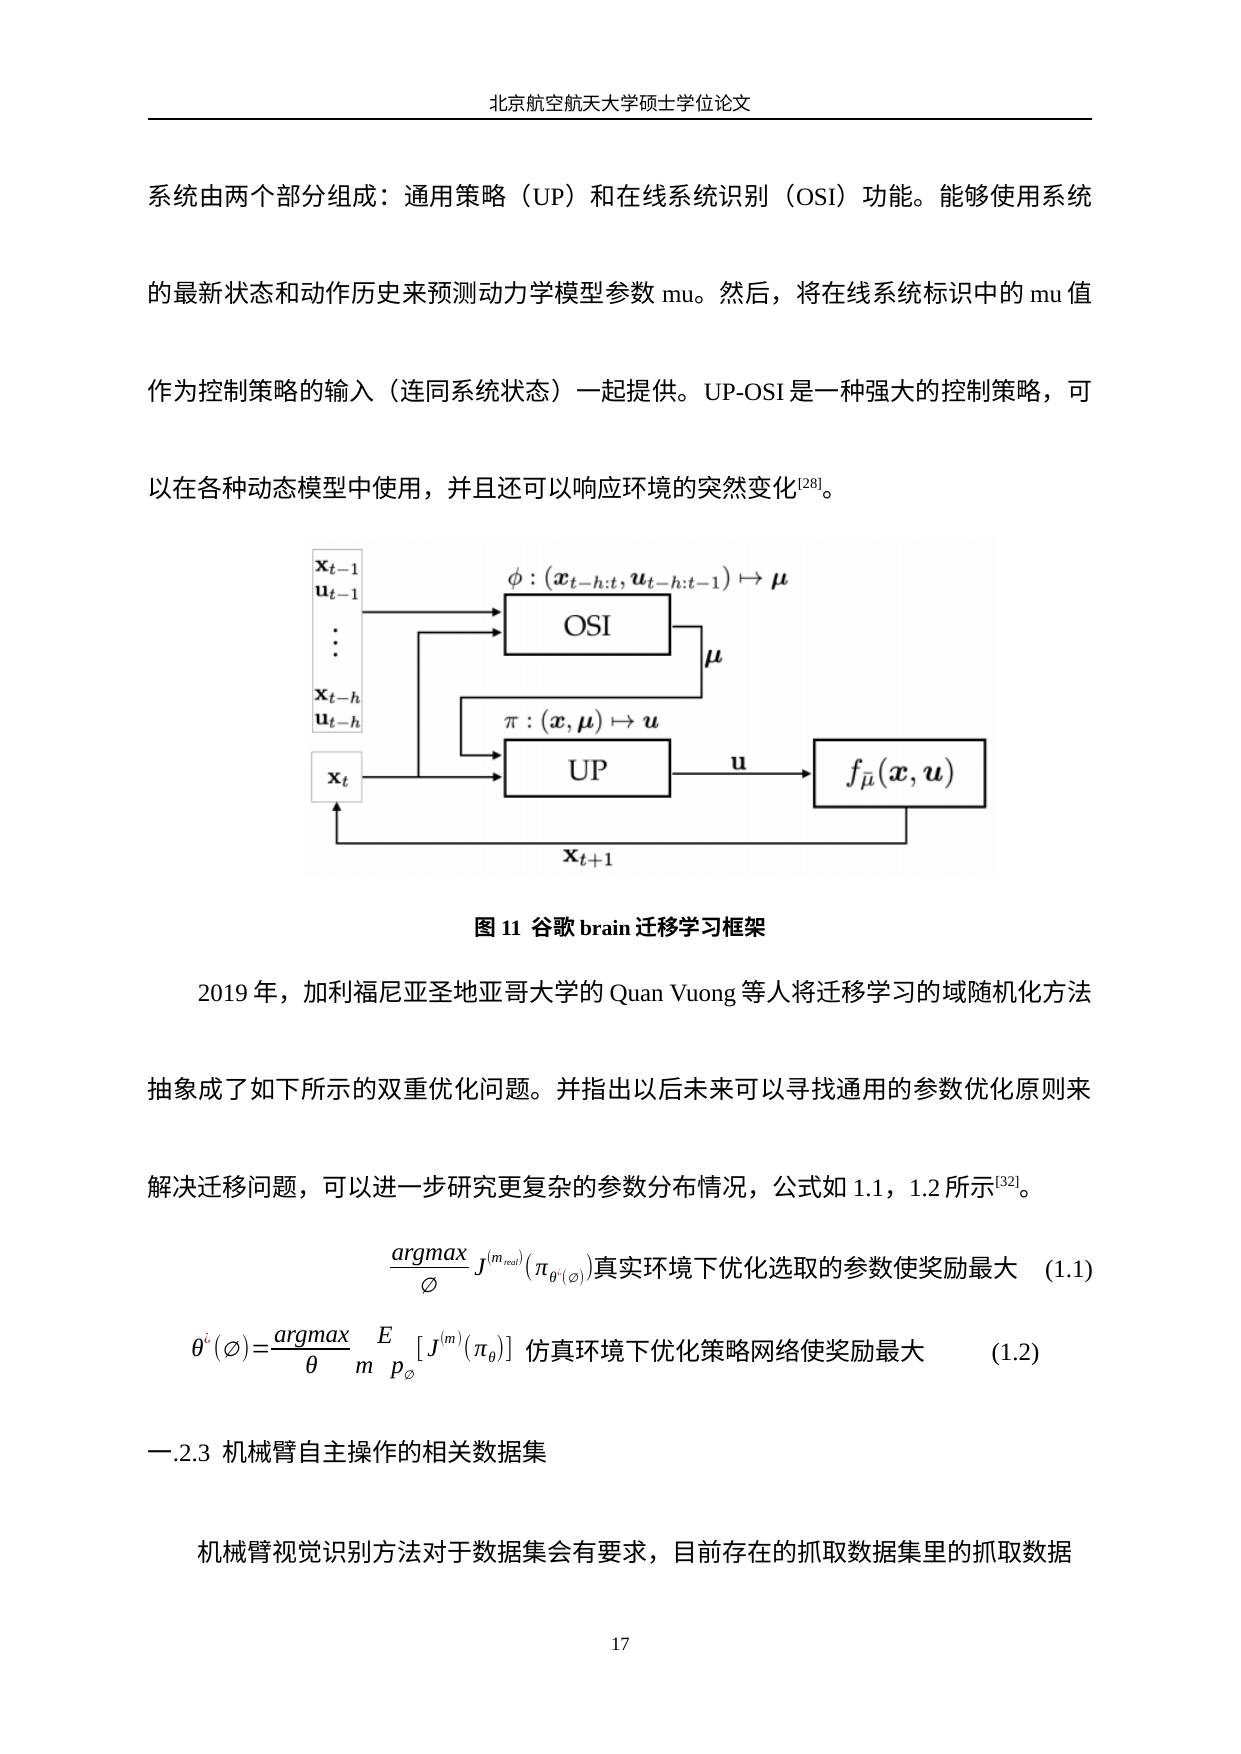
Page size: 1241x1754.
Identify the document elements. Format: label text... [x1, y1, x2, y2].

text 真实环境下优化选取的参数使奖励最大 (1.1) [148, 1236, 1092, 1301]
text 图 11 谷歌brain迁移学习框架 [148, 909, 1092, 942]
text 仿真环境下优化策略网络使奖励最大 (1.2) [148, 1319, 1092, 1384]
picture [293, 537, 998, 882]
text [148, 162, 1092, 519]
text 2019年，加利福尼亚圣地亚哥大学的Quan Vuong等人将迁移学习的域随机化方法抽象成了如下所示的双重优化问题。并指出以后未来可以寻找通用的参数优化原则来解决迁移问题，可以进一步研究更复杂的参数分布情况，公式如1.1，1.2所示[32]。 [148, 958, 1092, 1218]
subtitle 机械臂自主操作的相关数据集 [148, 1418, 1092, 1483]
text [148, 1518, 1092, 1583]
